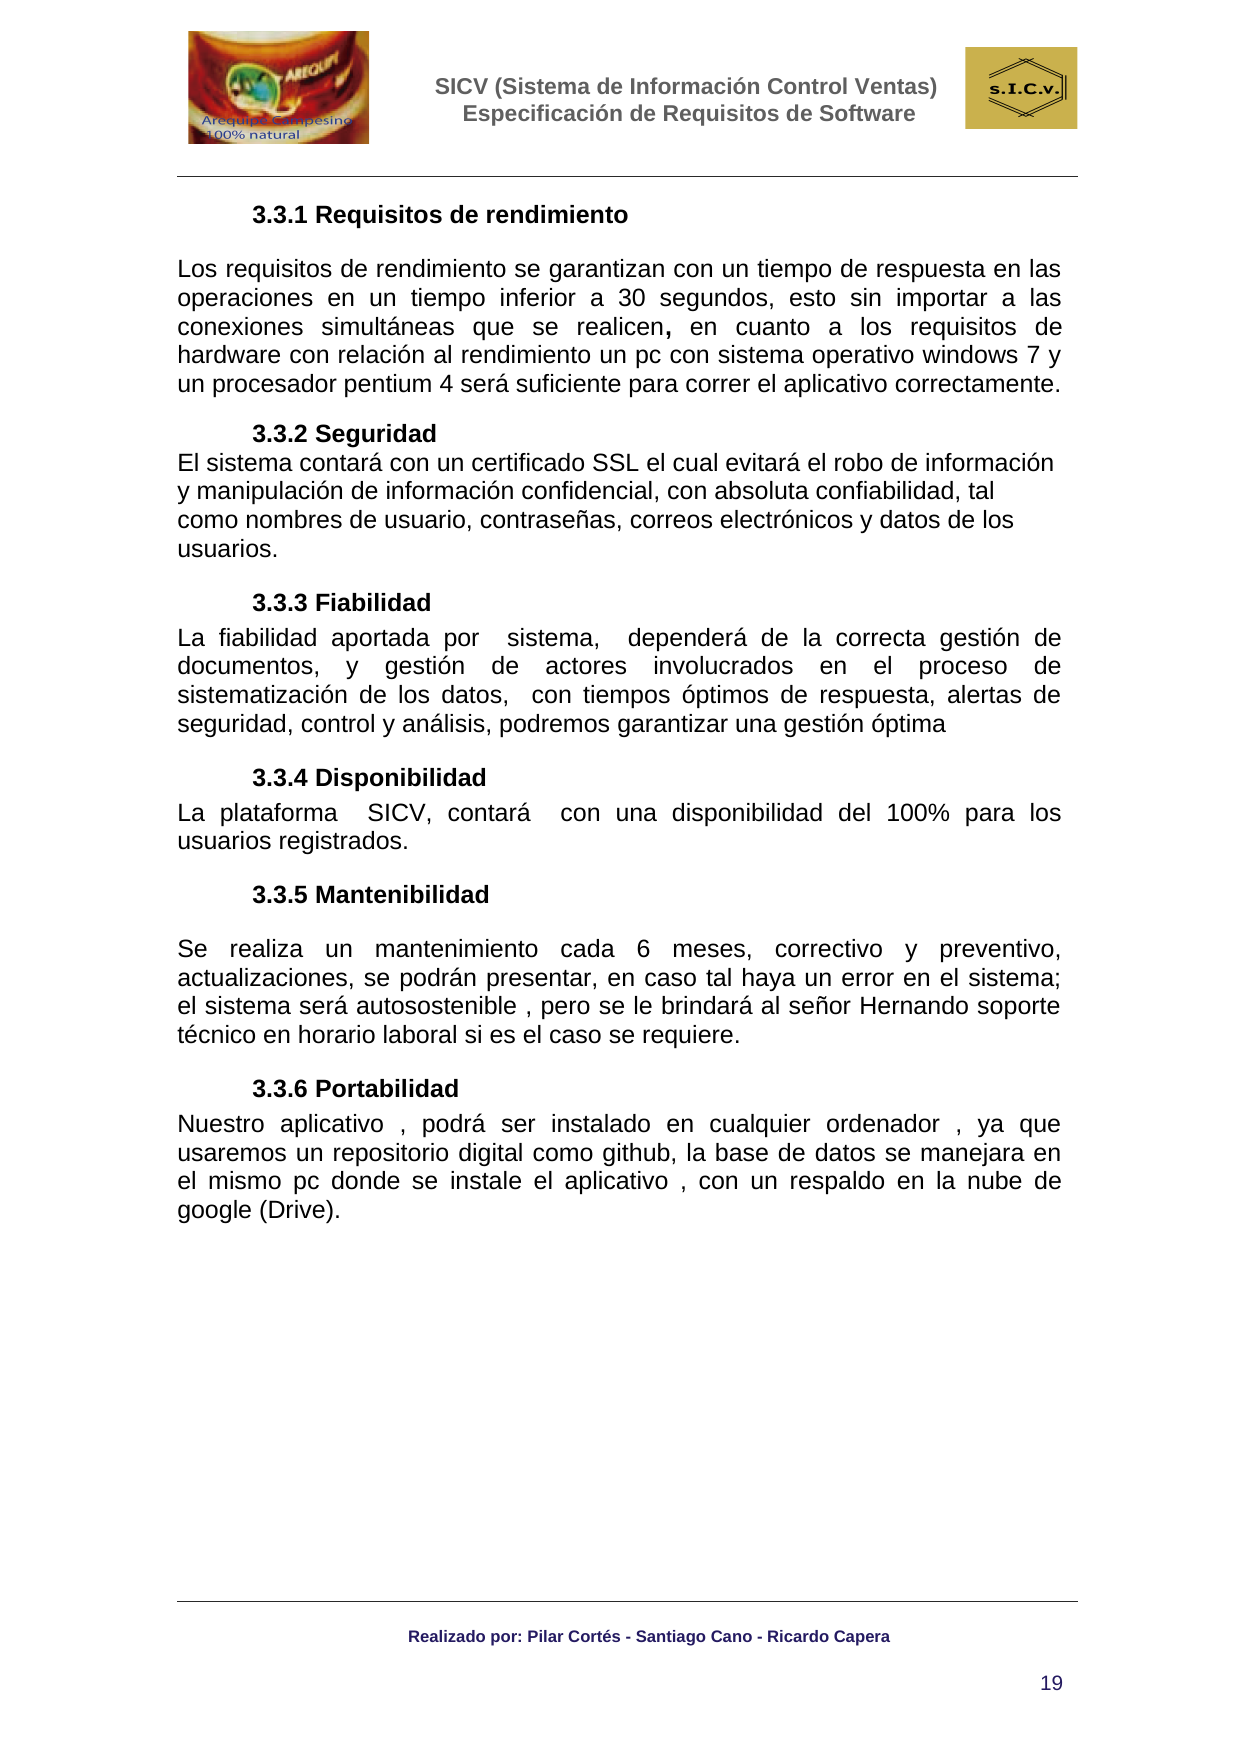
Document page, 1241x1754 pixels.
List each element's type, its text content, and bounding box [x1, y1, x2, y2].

text 3.3.3 Fiabilidad [177, 588, 1063, 616]
text 3.3.5 Mantenibilidad [177, 880, 1063, 909]
text 3.3.4 Disponibilidad [177, 763, 1063, 791]
text 3.3.2 Seguridad [177, 419, 1063, 448]
picture [965, 47, 1078, 129]
text El sistema contará con un certificado SSL el cual evitará el robo de información y manipulación de información confidencial, con absoluta confiabilidad, tal como nombres de usuario, contraseñas, correos electrónicos y datos de los usuarios. [177, 448, 1063, 563]
text 3.3.6 Portabilidad [177, 1074, 1063, 1103]
text Nuestro aplicativo , podrá ser instalado en cualquier ordenador , ya que usaremos un repositorio digital como github, la base de datos se manejara en el mismo pc donde se instale el aplicativo , con un respaldo en la nube de google (Drive). [177, 1109, 1063, 1224]
text La fiabilidad aportada por sistema, dependerá de la correcta gestión de documentos, y gestión de actores involucrados en el proceso de sistematización de los datos, con tiempos óptimos de respuesta, alertas de seguridad, control y análisis, podremos garantizar una gestión óptima [177, 623, 1063, 738]
picture [188, 31, 370, 144]
text Se realiza un mantenimiento cada 6 meses, correctivo y preventivo, actualizaciones, se podrán presentar, en caso tal haya un error en el sistema; el sistema será autosostenible , pero se le brindará al señor Hernando soporte técnico en horario laboral si es el caso se requiere. [177, 934, 1063, 1049]
text Los requisitos de rendimiento se garantizan con un tiempo de respuesta en las operaciones en un tiempo inferior a 30 segundos, esto sin importar a las conexiones simultáneas que se realicen, en cuanto a los requisitos de hardware con relación al rendimiento un pc con sistema operativo windows 7 y un procesador pentium 4 será suficiente para correr el aplicativo correctamente. [177, 254, 1063, 398]
text 3.3.1 Requisitos de rendimiento [177, 201, 1063, 229]
text La plataforma SICV, contará con una disponibilidad del 100% para los usuarios registrados. [177, 798, 1063, 855]
